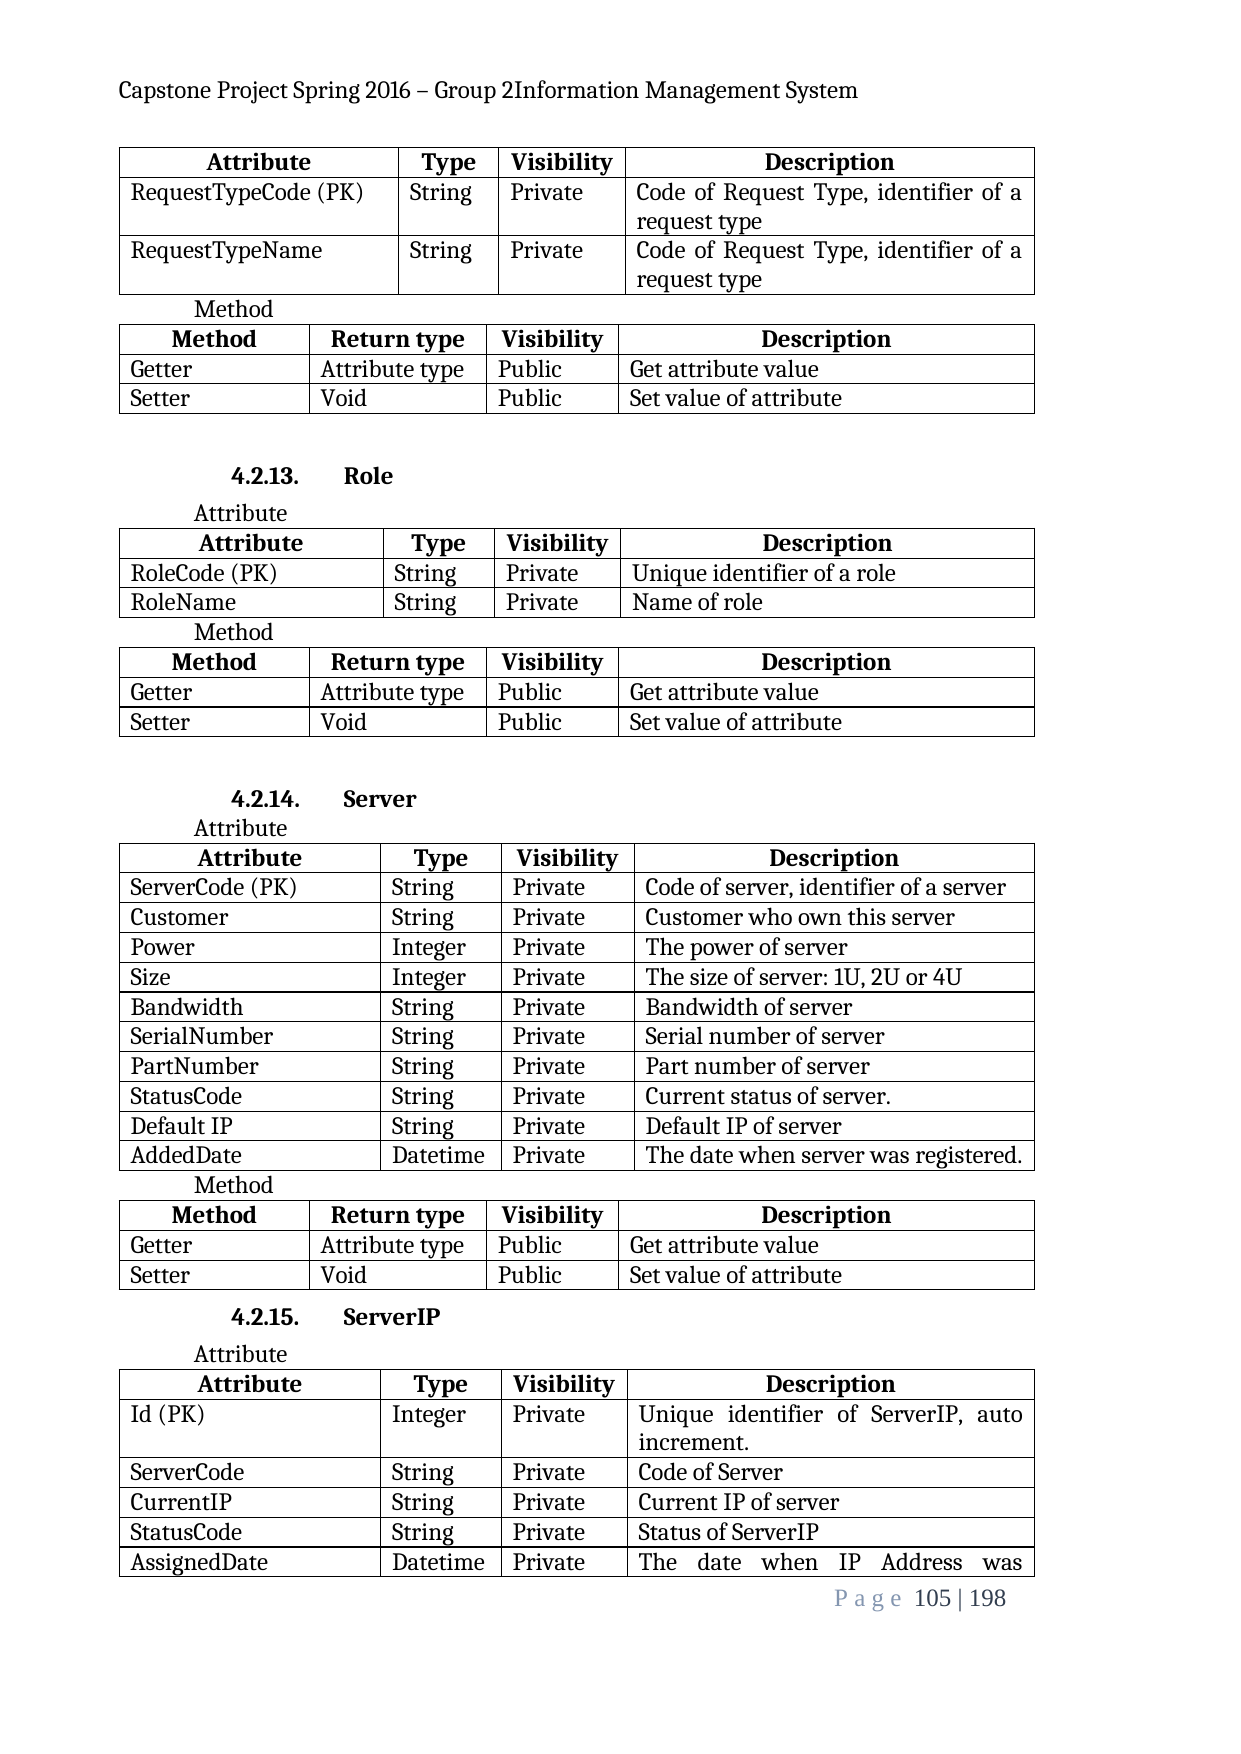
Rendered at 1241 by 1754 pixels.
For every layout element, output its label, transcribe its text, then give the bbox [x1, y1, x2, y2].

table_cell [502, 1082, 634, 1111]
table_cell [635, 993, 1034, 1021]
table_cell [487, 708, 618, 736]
subtitle Role [231, 462, 1033, 491]
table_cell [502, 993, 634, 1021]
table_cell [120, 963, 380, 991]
text Attribute [118, 1340, 1033, 1369]
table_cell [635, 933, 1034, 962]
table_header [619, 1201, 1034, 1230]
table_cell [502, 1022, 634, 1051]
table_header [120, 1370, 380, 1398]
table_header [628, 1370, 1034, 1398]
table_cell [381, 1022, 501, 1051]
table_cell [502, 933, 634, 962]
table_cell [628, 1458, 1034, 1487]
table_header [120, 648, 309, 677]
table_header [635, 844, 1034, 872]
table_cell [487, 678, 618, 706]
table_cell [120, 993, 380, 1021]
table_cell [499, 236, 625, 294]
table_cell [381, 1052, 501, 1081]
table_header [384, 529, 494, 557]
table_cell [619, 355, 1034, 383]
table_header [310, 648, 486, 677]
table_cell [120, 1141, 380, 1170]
subtitle ServerIP [231, 1303, 1033, 1332]
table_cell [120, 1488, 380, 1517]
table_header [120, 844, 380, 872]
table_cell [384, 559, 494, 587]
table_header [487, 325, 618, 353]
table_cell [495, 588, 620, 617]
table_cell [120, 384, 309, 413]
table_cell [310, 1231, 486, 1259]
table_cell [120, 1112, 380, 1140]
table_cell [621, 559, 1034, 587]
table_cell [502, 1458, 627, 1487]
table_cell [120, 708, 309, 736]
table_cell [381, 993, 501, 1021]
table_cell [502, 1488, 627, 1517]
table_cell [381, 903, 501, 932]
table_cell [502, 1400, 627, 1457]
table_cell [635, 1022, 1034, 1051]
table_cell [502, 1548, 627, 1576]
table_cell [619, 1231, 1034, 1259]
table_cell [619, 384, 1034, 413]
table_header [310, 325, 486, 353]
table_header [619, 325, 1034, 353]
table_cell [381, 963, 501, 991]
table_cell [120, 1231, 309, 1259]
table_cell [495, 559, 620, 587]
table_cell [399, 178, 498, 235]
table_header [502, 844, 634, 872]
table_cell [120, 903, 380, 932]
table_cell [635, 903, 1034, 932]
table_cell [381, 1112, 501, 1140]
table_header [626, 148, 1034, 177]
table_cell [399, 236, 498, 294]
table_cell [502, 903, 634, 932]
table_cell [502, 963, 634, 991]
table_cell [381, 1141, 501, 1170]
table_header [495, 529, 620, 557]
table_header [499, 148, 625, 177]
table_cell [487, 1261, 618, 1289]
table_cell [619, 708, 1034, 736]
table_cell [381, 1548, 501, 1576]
text Attribute [118, 814, 1033, 842]
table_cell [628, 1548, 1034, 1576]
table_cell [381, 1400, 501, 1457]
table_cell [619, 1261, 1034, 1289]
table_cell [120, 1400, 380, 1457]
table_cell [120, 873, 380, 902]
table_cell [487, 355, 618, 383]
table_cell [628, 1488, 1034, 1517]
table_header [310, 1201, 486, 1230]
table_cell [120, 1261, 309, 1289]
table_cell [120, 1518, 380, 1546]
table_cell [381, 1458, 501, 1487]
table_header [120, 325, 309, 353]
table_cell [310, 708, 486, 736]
text Attribute [118, 499, 1033, 528]
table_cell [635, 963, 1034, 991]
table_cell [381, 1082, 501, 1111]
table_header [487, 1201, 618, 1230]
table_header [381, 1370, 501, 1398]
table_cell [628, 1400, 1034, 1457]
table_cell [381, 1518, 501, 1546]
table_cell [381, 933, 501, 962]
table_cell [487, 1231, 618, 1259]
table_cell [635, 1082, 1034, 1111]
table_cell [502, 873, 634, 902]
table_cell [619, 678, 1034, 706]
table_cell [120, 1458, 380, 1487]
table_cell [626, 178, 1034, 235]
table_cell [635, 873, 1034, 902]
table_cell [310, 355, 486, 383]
subtitle Server [231, 785, 1033, 814]
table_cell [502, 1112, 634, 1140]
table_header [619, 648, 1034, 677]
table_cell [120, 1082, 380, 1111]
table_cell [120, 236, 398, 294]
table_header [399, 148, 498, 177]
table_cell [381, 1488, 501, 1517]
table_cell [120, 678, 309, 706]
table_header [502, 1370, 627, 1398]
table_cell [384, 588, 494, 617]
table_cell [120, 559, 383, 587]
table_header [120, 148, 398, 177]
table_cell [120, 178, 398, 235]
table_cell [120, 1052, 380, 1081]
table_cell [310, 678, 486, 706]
text Method [118, 295, 1033, 324]
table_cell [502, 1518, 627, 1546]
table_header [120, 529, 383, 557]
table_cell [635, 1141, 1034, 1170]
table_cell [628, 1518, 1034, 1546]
text Method [118, 1171, 1033, 1200]
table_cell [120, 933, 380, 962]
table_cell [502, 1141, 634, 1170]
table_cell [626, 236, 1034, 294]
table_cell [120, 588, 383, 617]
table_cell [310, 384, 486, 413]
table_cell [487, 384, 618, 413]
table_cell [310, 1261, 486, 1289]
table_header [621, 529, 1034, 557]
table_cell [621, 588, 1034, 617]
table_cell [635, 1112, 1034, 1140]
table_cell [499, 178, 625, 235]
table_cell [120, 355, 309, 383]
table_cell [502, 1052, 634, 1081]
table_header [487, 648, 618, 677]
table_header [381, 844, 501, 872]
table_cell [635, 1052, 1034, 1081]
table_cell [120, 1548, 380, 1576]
text Method [118, 618, 1033, 647]
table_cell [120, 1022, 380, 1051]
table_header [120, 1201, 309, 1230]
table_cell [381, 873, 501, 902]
